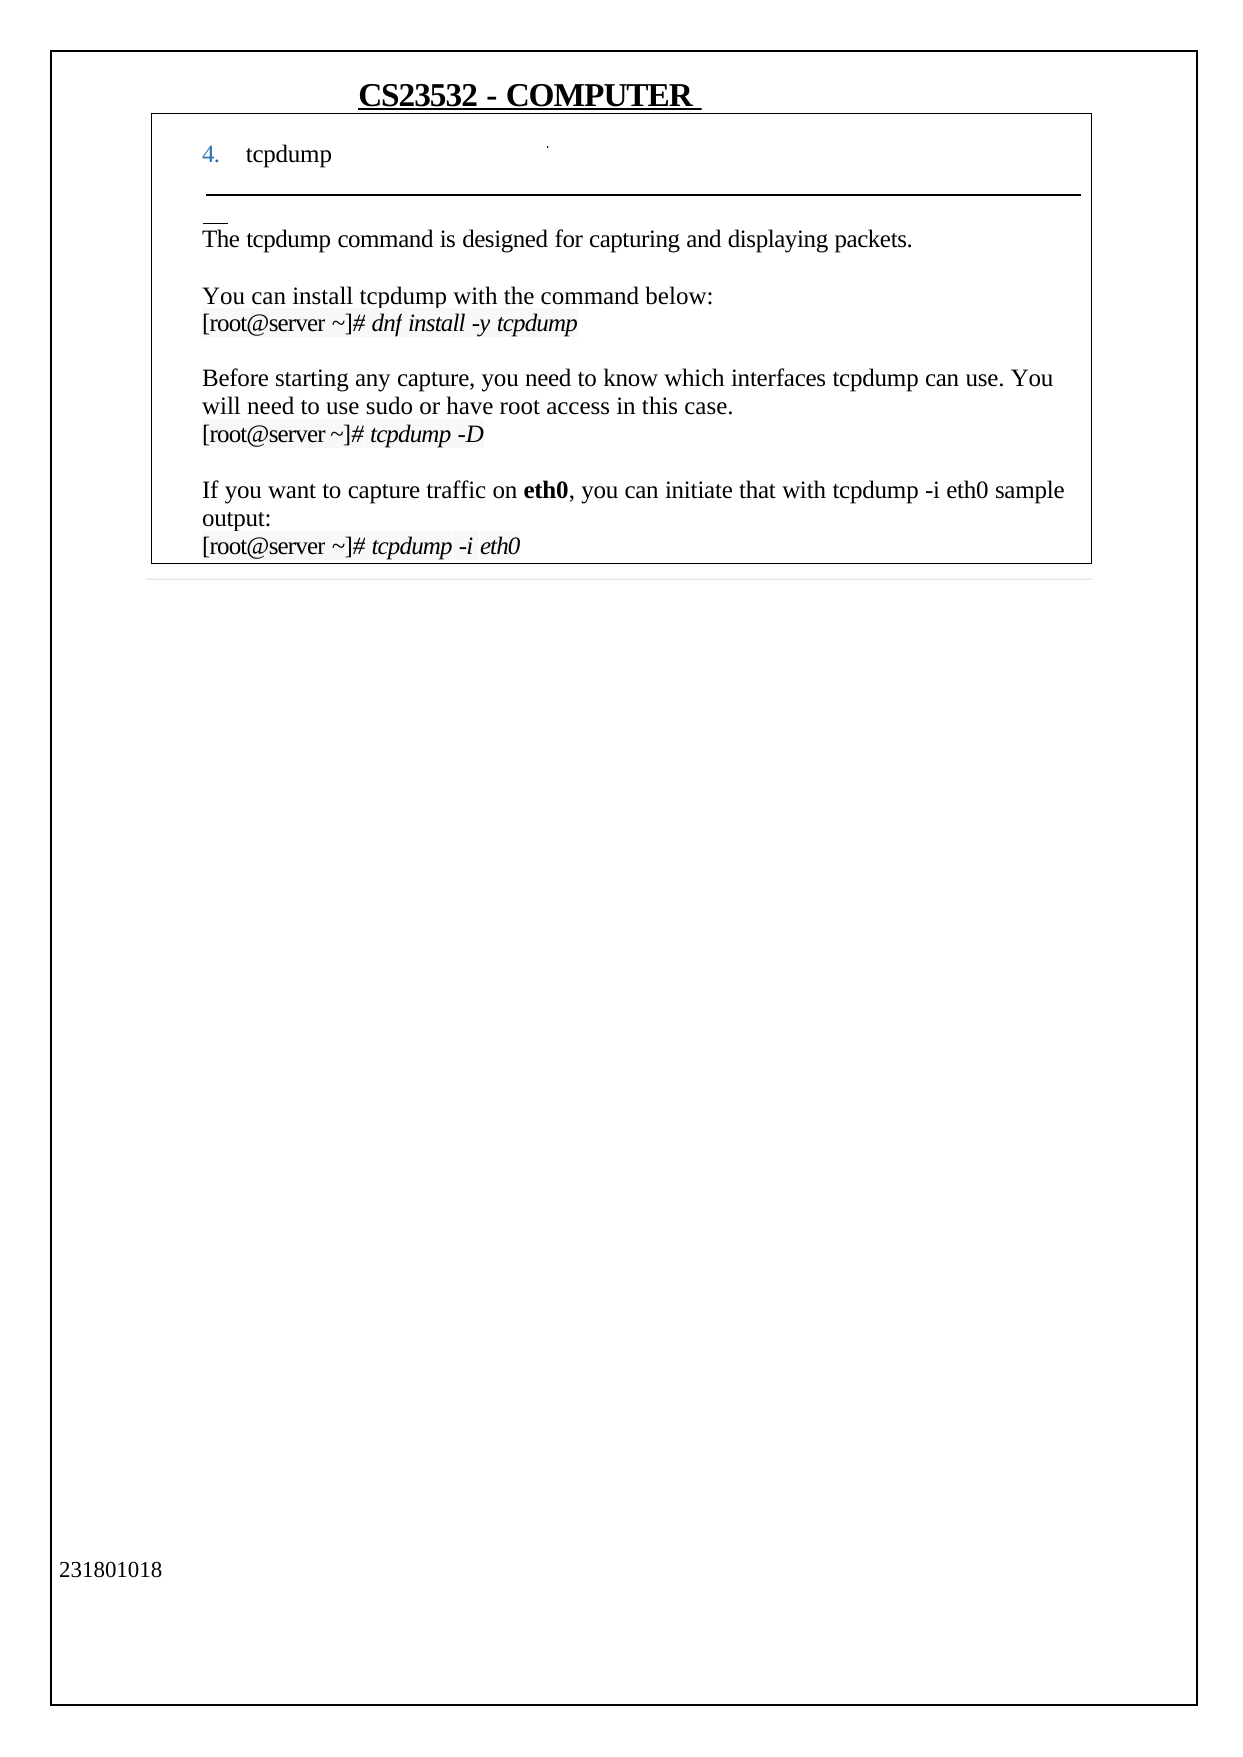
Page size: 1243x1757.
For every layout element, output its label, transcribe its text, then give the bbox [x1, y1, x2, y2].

table_cell 4. tcpdump The tcpdump command is designed for capturing and displaying packets. You can install tcpdump with the command below: [root@server ~]# dnf install -y tcpdump Before starting any capture, you need to know which interfaces tcpdump can use. You will need to use sudo or have root access in this case. [root@server ~]# tcpdump -D If you want to capture traffic on eth0, you can initiate that with tcpdump -i eth0 sample output: [root@server ~]# tcpdump -i eth0 [152, 114, 1091, 562]
